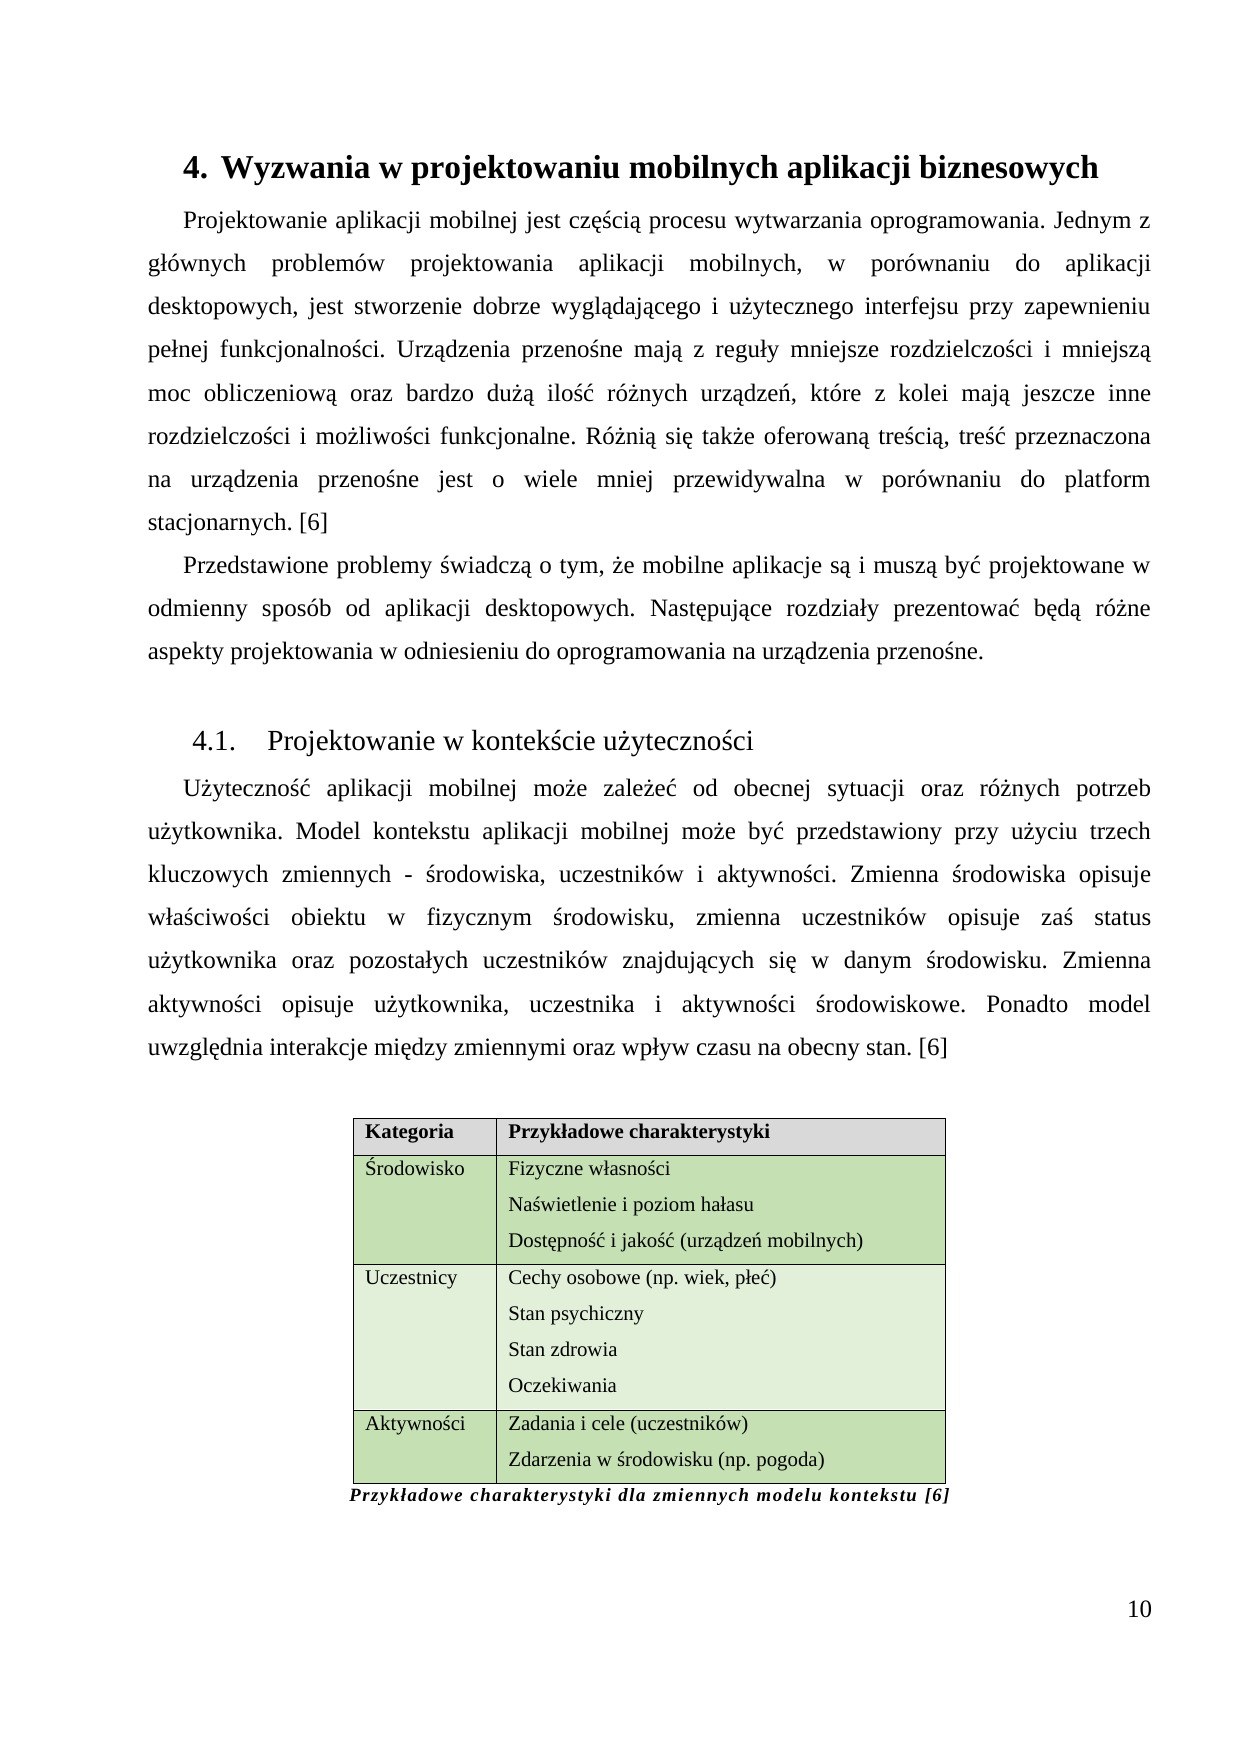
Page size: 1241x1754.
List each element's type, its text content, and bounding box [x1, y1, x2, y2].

table_header Przykładowe charakterystyki [497, 1119, 945, 1155]
table_cell Środowisko [354, 1156, 496, 1264]
table_cell Zadania i cele (uczestników) Zdarzenia w środowisku (np. pogoda) [497, 1411, 945, 1483]
text Przedstawione problemy świadczą o tym, że mobilne aplikacje są i muszą być projektowane w odmienny sposób od aplikacji desktopowych. Następujące rozdziały prezentować będą różne aspekty projektowania w odniesieniu do oprogramowania na urządzenia przenośne. [148, 550, 1152, 665]
table_cell Fizyczne własności Naświetlenie i poziom hałasu Dostępność i jakość (urządzeń mobilnych) [497, 1156, 945, 1264]
text Projektowanie aplikacji mobilnej jest częścią procesu wytwarzania oprogramowania. Jednym z głównych problemów projektowania aplikacji mobilnych, w porównaniu do aplikacji desktopowych, jest stworzenie dobrze wyglądającego i użytecznego interfejsu przy zapewnieniu pełnej funkcjonalności. Urządzenia przenośne mają z reguły mniejsze rozdzielczości i mniejszą moc obliczeniową oraz bardzo dużą ilość różnych urządzeń, które z kolei mają jeszcze inne rozdzielczości i możliwości funkcjonalne. Różnią się także oferowaną treścią, treść przeznaczona na urządzenia przenośne jest o wiele mniej przewidywalna w porównaniu do platform stacjonarnych. [6] [148, 205, 1152, 536]
subtitle Przykładowe charakterystyki dla zmiennych modelu kontekstu [6] [148, 1484, 1152, 1505]
subtitle Wyzwania w projektowaniu mobilnych aplikacji biznesowych [183, 148, 1152, 186]
subtitle Projektowanie w kontekście użyteczności [192, 723, 1152, 756]
table_cell Aktywności [354, 1411, 496, 1483]
table_cell Cechy osobowe (np. wiek, płeć) Stan psychiczny Stan zdrowia Oczekiwania [497, 1265, 945, 1409]
text Użyteczność aplikacji mobilnej może zależeć od obecnej sytuacji oraz różnych potrzeb użytkownika. Model kontekstu aplikacji mobilnej może być przedstawiony przy użyciu trzech kluczowych zmiennych - środowiska, uczestników i aktywności. Zmienna środowiska opisuje właściwości obiektu w fizycznym środowisku, zmienna uczestników opisuje zaś status użytkownika oraz pozostałych uczestników znajdujących się w danym środowisku. Zmienna aktywności opisuje użytkownika, uczestnika i aktywności środowiskowe. Ponadto model uwzględnia interakcje między zmiennymi oraz wpływ czasu na obecny stan. [6] [148, 773, 1152, 1061]
table_header Kategoria [354, 1119, 496, 1155]
table_cell Uczestnicy [354, 1265, 496, 1409]
